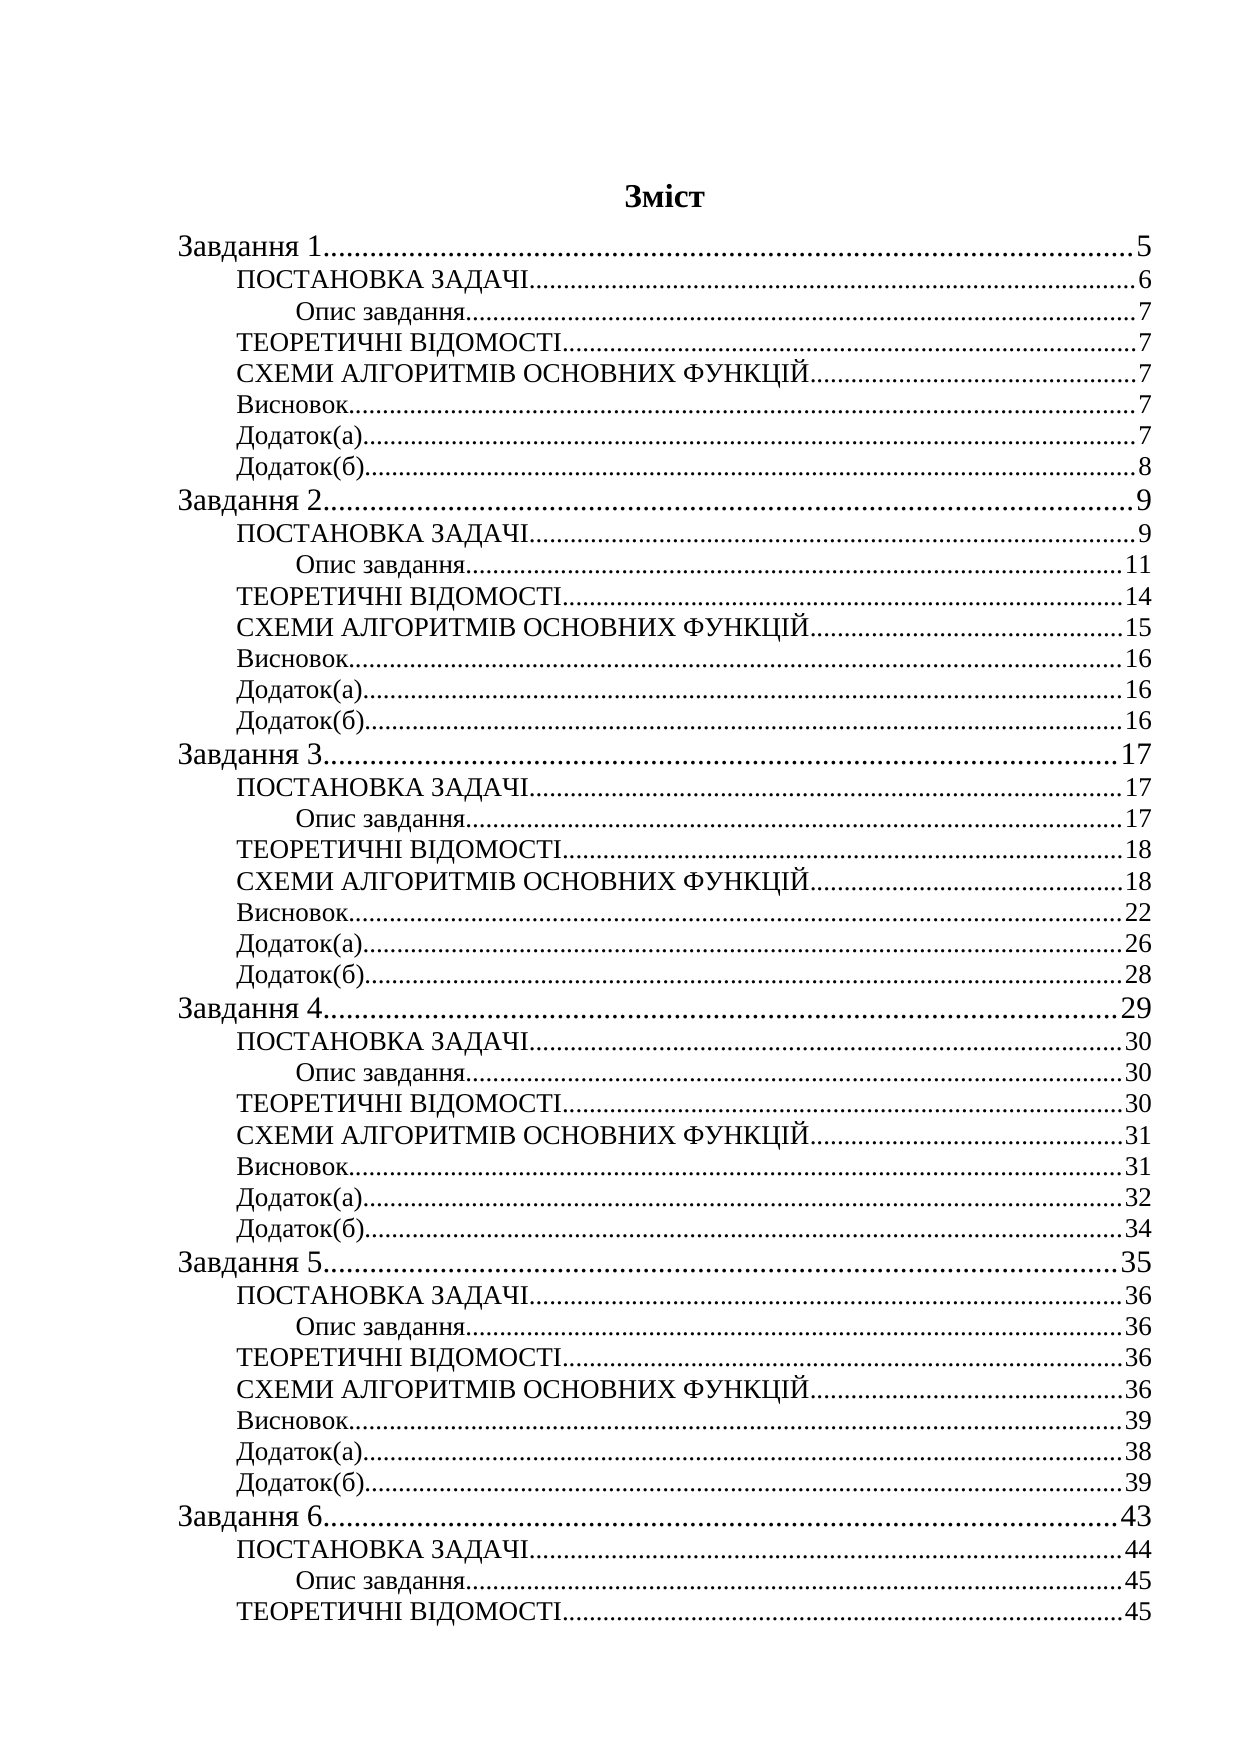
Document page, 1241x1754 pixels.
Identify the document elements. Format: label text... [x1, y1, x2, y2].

text Завдання 4 29 [177, 989, 1152, 1025]
text Висновок 31 [177, 1150, 1152, 1181]
text ПОСТАНОВКА ЗАДАЧІ 36 [177, 1279, 1152, 1310]
text Додаток(а) 7 [177, 419, 1152, 450]
text ТЕОРЕТИЧНІ ВІДОМОСТІ 7 [177, 326, 1152, 357]
text ТЕОРЕТИЧНІ ВІДОМОСТІ 36 [177, 1342, 1152, 1373]
text Опис завдання 45 [177, 1564, 1152, 1596]
text Висновок 22 [177, 896, 1152, 927]
text Завдання 2 9 [177, 481, 1152, 517]
text Опис завдання 36 [177, 1310, 1152, 1342]
text Додаток(б) 34 [177, 1212, 1152, 1243]
text ПОСТАНОВКА ЗАДАЧІ 44 [177, 1533, 1152, 1564]
text Завдання 6 43 [177, 1497, 1152, 1533]
text Опис завдання 30 [177, 1056, 1152, 1088]
text ТЕОРЕТИЧНІ ВІДОМОСТІ 14 [177, 580, 1152, 611]
text Додаток(а) 38 [177, 1435, 1152, 1466]
text Додаток(б) 16 [177, 704, 1152, 735]
text Додаток(б) 8 [177, 450, 1152, 481]
text Опис завдання 7 [177, 294, 1152, 326]
text ТЕОРЕТИЧНІ ВІДОМОСТІ 30 [177, 1088, 1152, 1119]
text ПОСТАНОВКА ЗАДАЧІ 6 [177, 263, 1152, 294]
text Завдання 1 5 [177, 227, 1152, 263]
text Опис завдання 17 [177, 802, 1152, 834]
text ПОСТАНОВКА ЗАДАЧІ 30 [177, 1025, 1152, 1056]
text Завдання 3 17 [177, 735, 1152, 771]
text Висновок 39 [177, 1404, 1152, 1435]
text Додаток(а) 26 [177, 927, 1152, 958]
text СХЕМИ АЛГОРИТМІВ ОСНОВНИХ ФУНКЦІЙ 7 [177, 357, 1152, 388]
text Додаток(а) 16 [177, 673, 1152, 704]
text ТЕОРЕТИЧНІ ВІДОМОСТІ 18 [177, 834, 1152, 865]
text Опис завдання 11 [177, 548, 1152, 580]
text СХЕМИ АЛГОРИТМІВ ОСНОВНИХ ФУНКЦІЙ 31 [177, 1119, 1152, 1150]
text Висновок 7 [177, 388, 1152, 419]
subtitle Зміст [177, 177, 1152, 215]
text СХЕМИ АЛГОРИТМІВ ОСНОВНИХ ФУНКЦІЙ 36 [177, 1373, 1152, 1404]
text Додаток(б) 39 [177, 1466, 1152, 1497]
text Висновок 16 [177, 642, 1152, 673]
text Додаток(а) 32 [177, 1181, 1152, 1212]
text ТЕОРЕТИЧНІ ВІДОМОСТІ 45 [177, 1596, 1152, 1627]
text Завдання 5 35 [177, 1243, 1152, 1279]
text ПОСТАНОВКА ЗАДАЧІ 17 [177, 771, 1152, 802]
text СХЕМИ АЛГОРИТМІВ ОСНОВНИХ ФУНКЦІЙ 15 [177, 611, 1152, 642]
text СХЕМИ АЛГОРИТМІВ ОСНОВНИХ ФУНКЦІЙ 18 [177, 865, 1152, 896]
text Додаток(б) 28 [177, 958, 1152, 989]
text ПОСТАНОВКА ЗАДАЧІ 9 [177, 517, 1152, 548]
